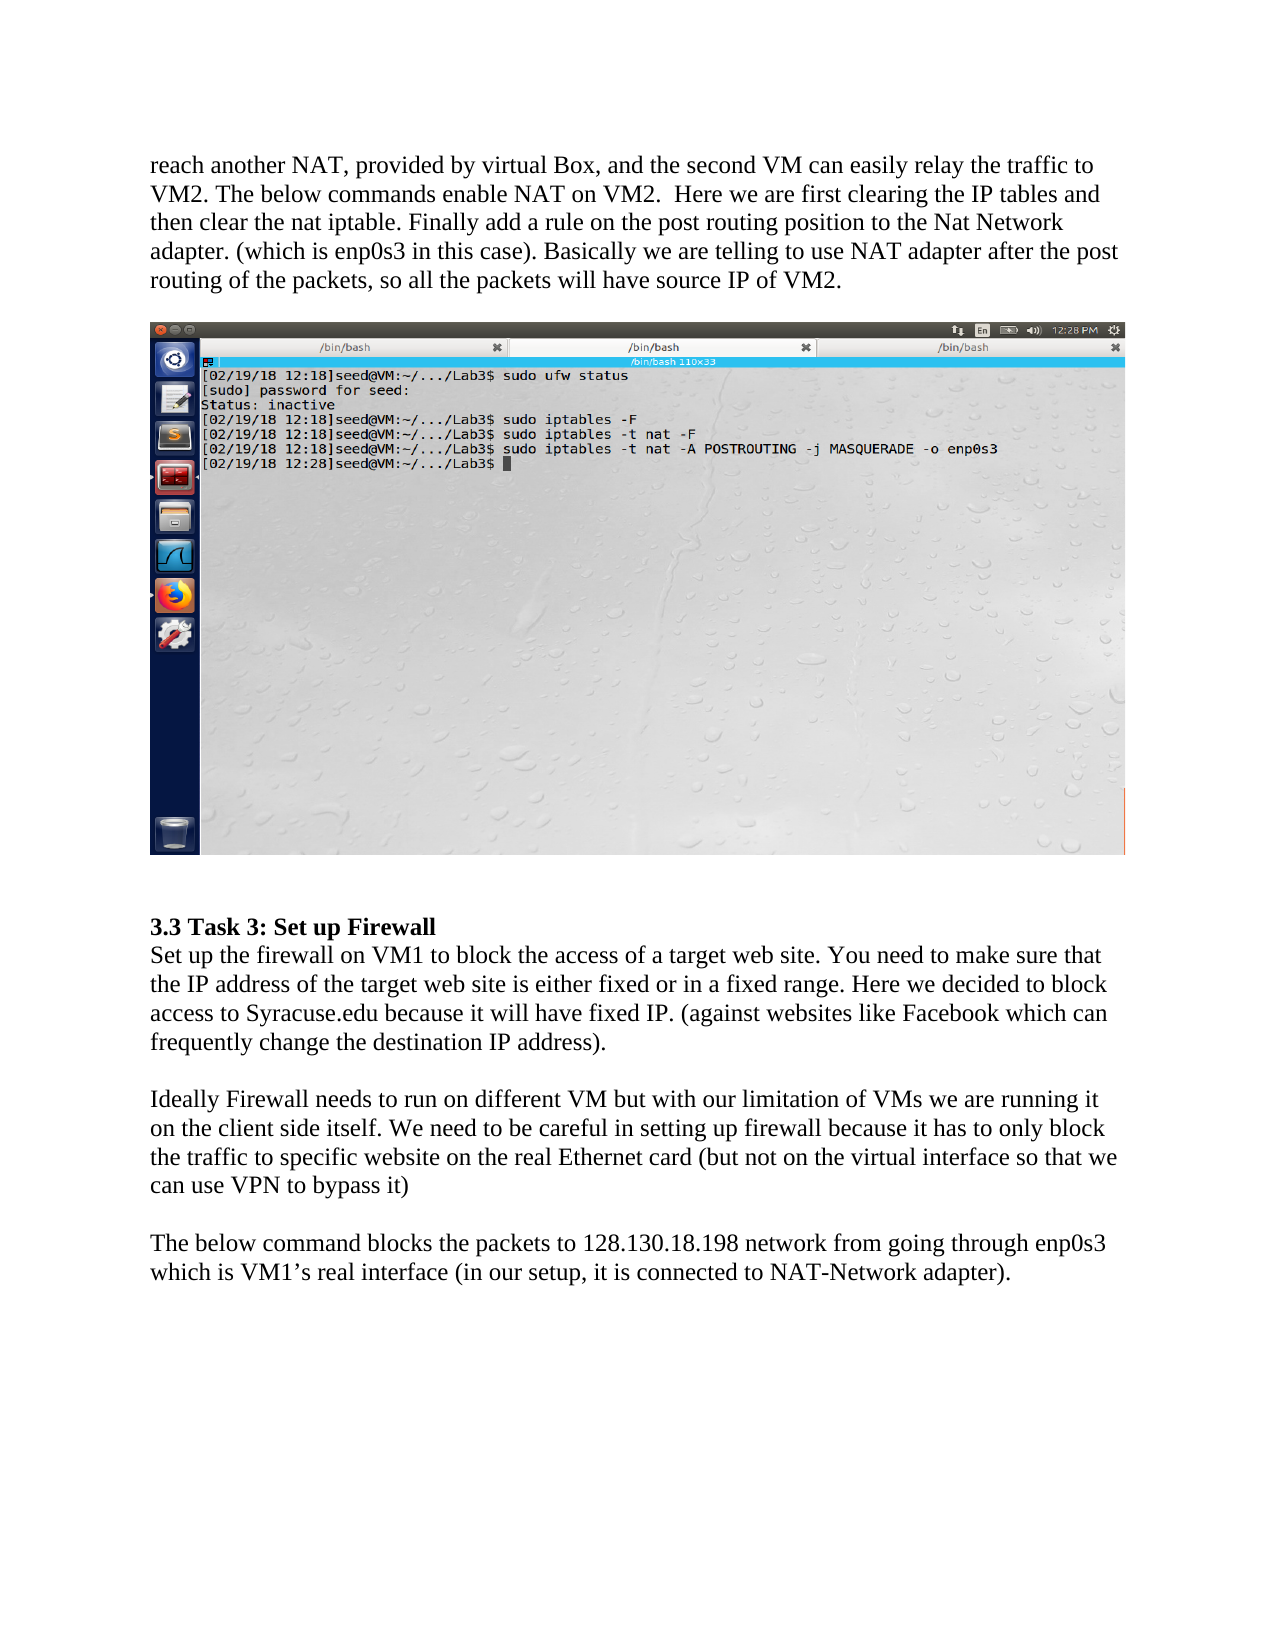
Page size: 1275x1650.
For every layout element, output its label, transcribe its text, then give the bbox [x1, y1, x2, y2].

text 3.3 Task 3: Set up Firewall [150, 912, 1125, 940]
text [150, 150, 1125, 294]
text The below command blocks the packets to 128.130.18.198 network from going through enp0s3 which is VM1’s real interface (in our setup, it is connected to NAT-Network adapter). [150, 1228, 1125, 1316]
text Set up the firewall on VM1 to block the access of a target web site. You need to make sure that the IP address of the target web site is either fixed or in a fixed range. Here we decided to block access to Syracuse.edu because it will have fixed IP. (against websites like Facebook which can frequently change the destination IP address). [150, 940, 1125, 1055]
picture [150, 322, 1125, 855]
text Ideally Firewall needs to run on different VM but with our limitation of VMs we are running it on the client side itself. We need to be careful in setting up firewall because it has to only block the traffic to specific website on the real Ethernet card (but not on the virtual interface so that we can use VPN to bypass it) [150, 1084, 1125, 1199]
